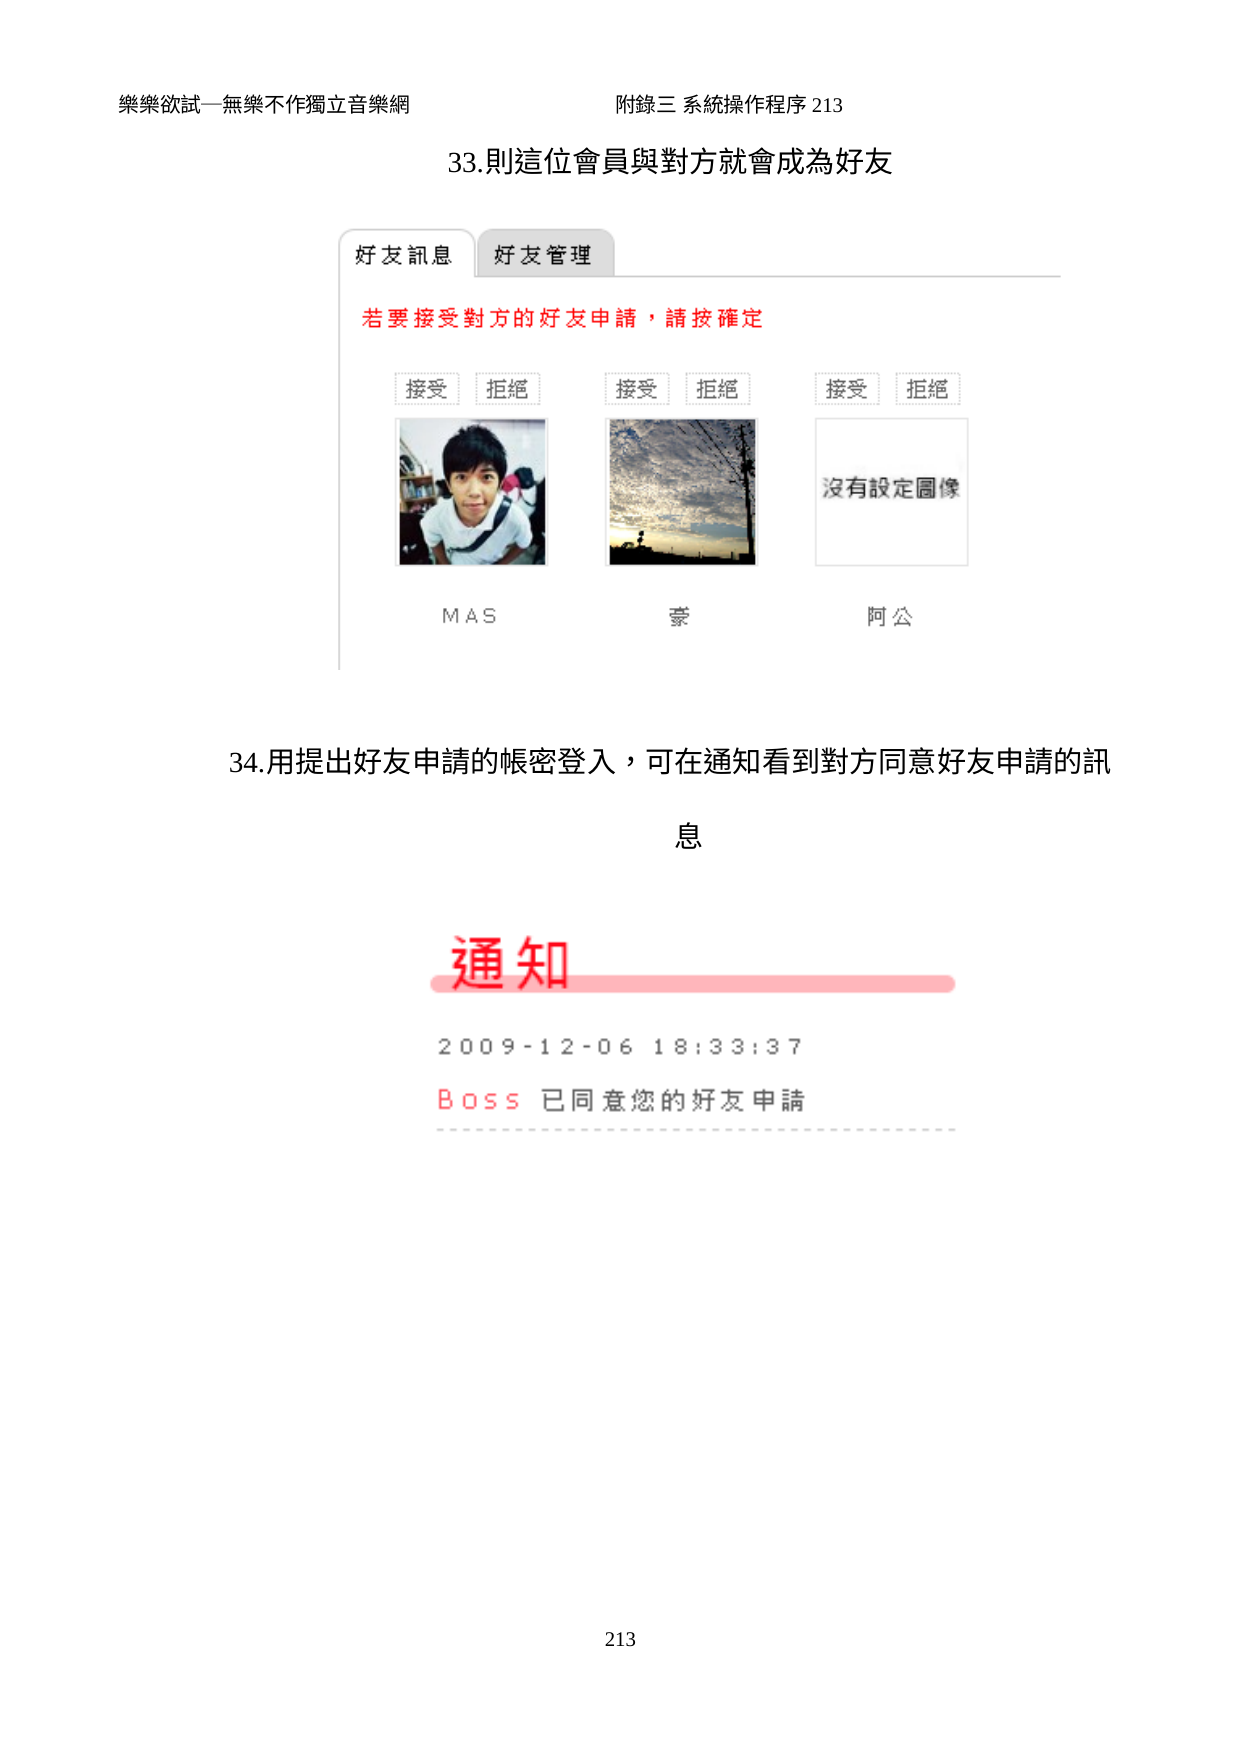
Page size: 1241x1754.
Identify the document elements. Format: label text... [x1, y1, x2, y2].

picture [396, 910, 982, 1149]
picture [317, 213, 1061, 670]
